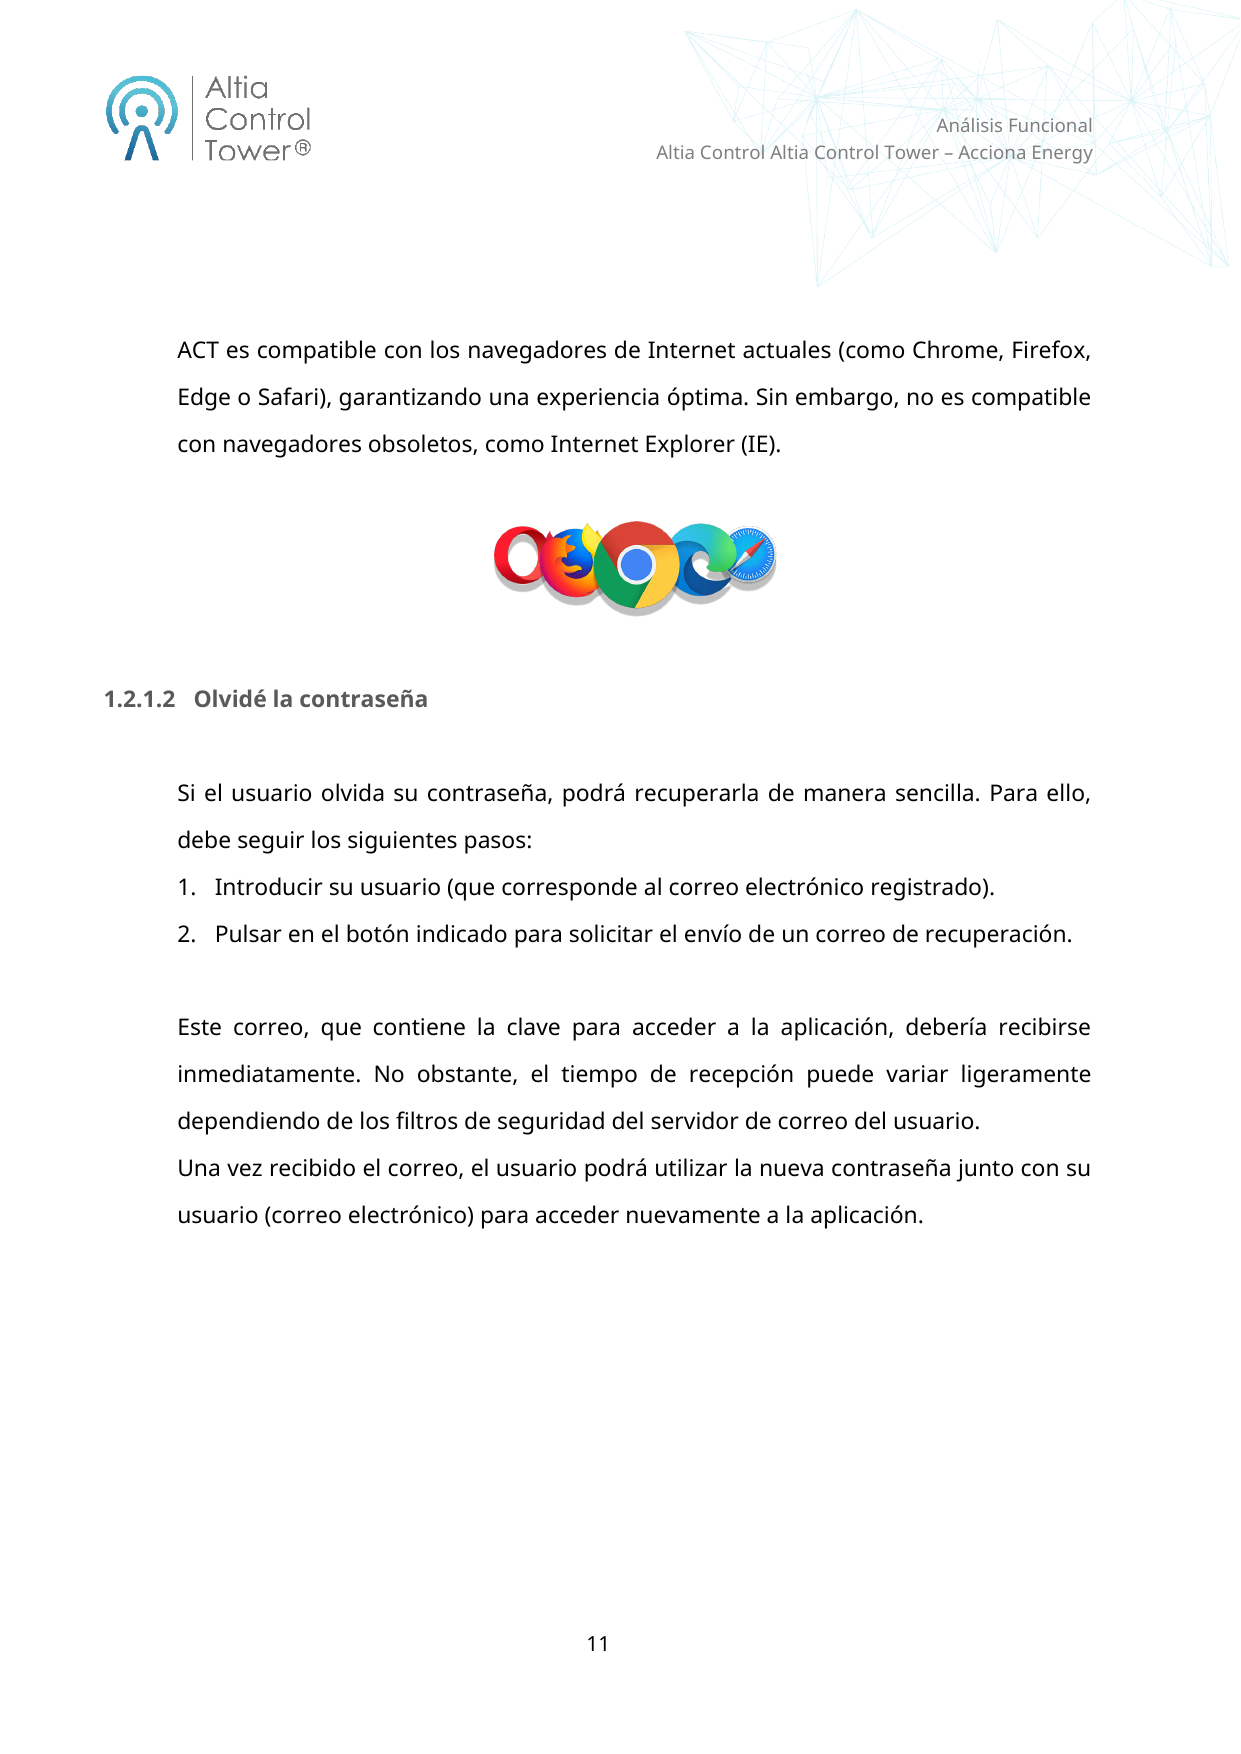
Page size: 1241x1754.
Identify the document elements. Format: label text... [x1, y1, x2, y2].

text Si el usuario olvida su contraseña, podrá recuperarla de manera sencilla. Para ello, debe seguir los siguientes pasos: [177, 777, 1093, 855]
subtitle Olvidé la contraseña [103, 683, 1093, 714]
picture [493, 521, 777, 617]
list Pulsar en el botón indicado para solicitar el envío de un correo de recuperación. [177, 918, 1093, 949]
text Este correo, que contiene la clave para acceder a la aplicación, debería recibirse inmediatamente. No obstante, el tiempo de recepción puede variar ligeramente dependiendo de los filtros de seguridad del servidor de correo del usuario. [177, 1011, 1093, 1136]
picture [671, 0, 1241, 287]
text Una vez recibido el correo, el usuario podrá utilizar la nueva contraseña junto con su usuario (correo electrónico) para acceder nuevamente a la aplicación. [177, 1152, 1093, 1230]
list Introducir su usuario (que corresponde al correo electrónico registrado). [177, 871, 1093, 902]
text ACT es compatible con los navegadores de Internet actuales (como Chrome, Firefox, Edge o Safari), garantizando una experiencia óptima. Sin embargo, no es compatible con navegadores obsoletos, como Internet Explorer (IE). [177, 334, 1093, 459]
picture [103, 72, 316, 160]
